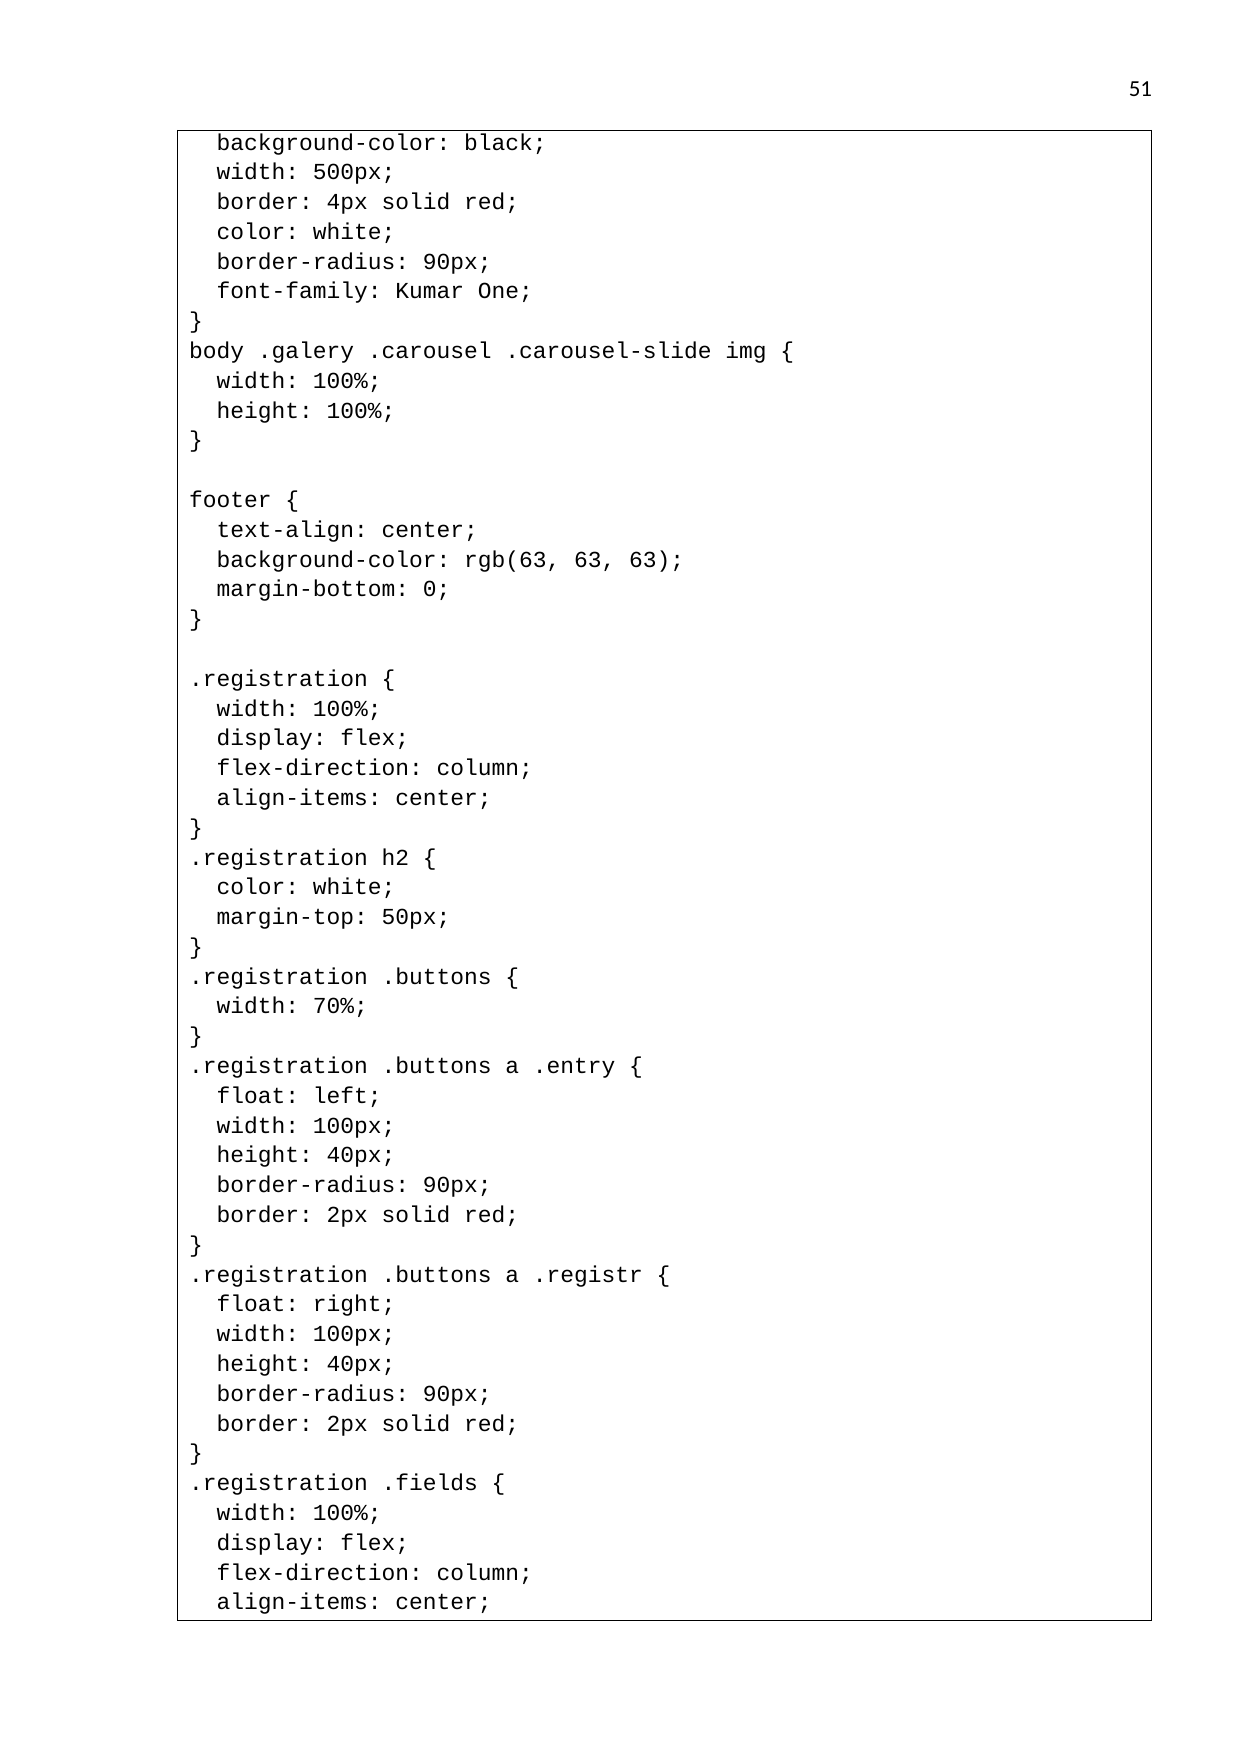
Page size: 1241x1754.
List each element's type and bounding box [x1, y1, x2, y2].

table_header [178, 131, 1151, 1620]
